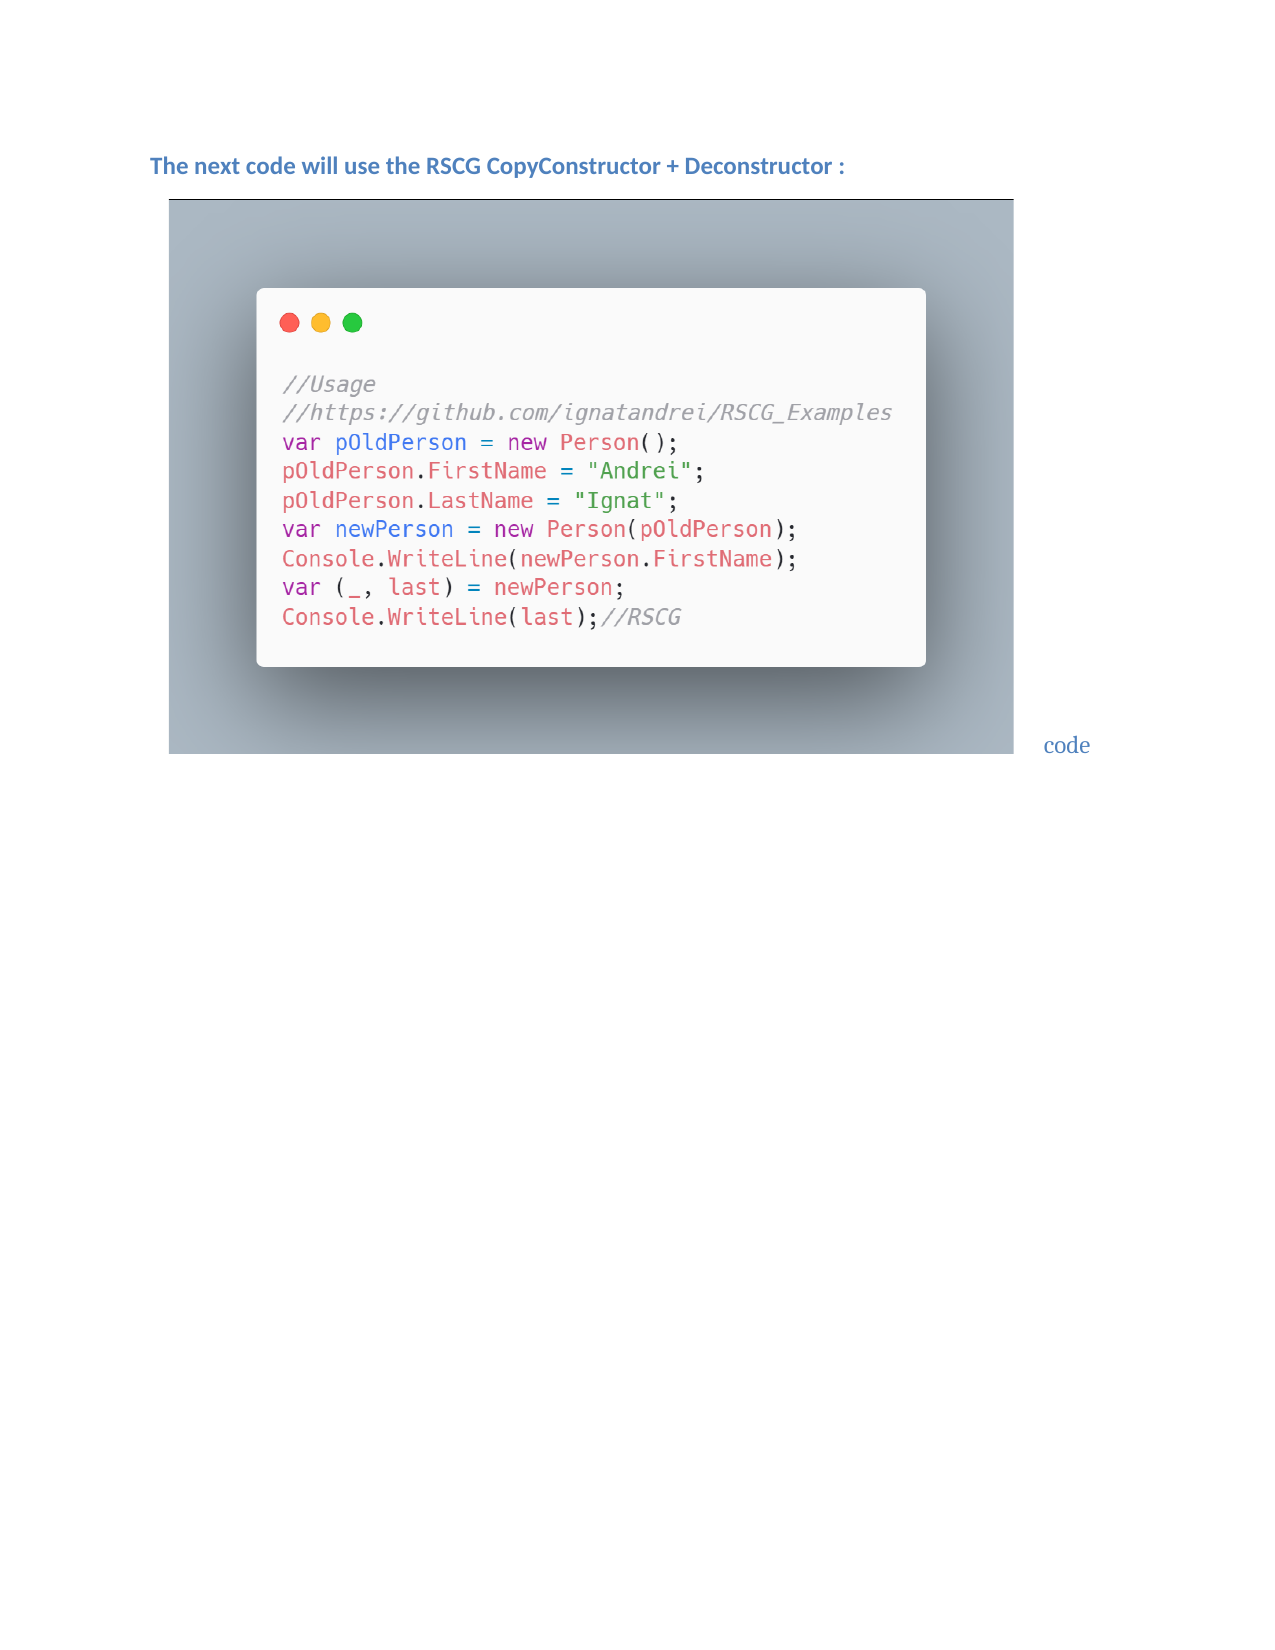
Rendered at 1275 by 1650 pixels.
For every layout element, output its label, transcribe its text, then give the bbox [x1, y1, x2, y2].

subtitle The next code will use the RSCG CopyConstructor + Deconstructor : [150, 150, 1125, 181]
picture [168, 199, 1014, 754]
